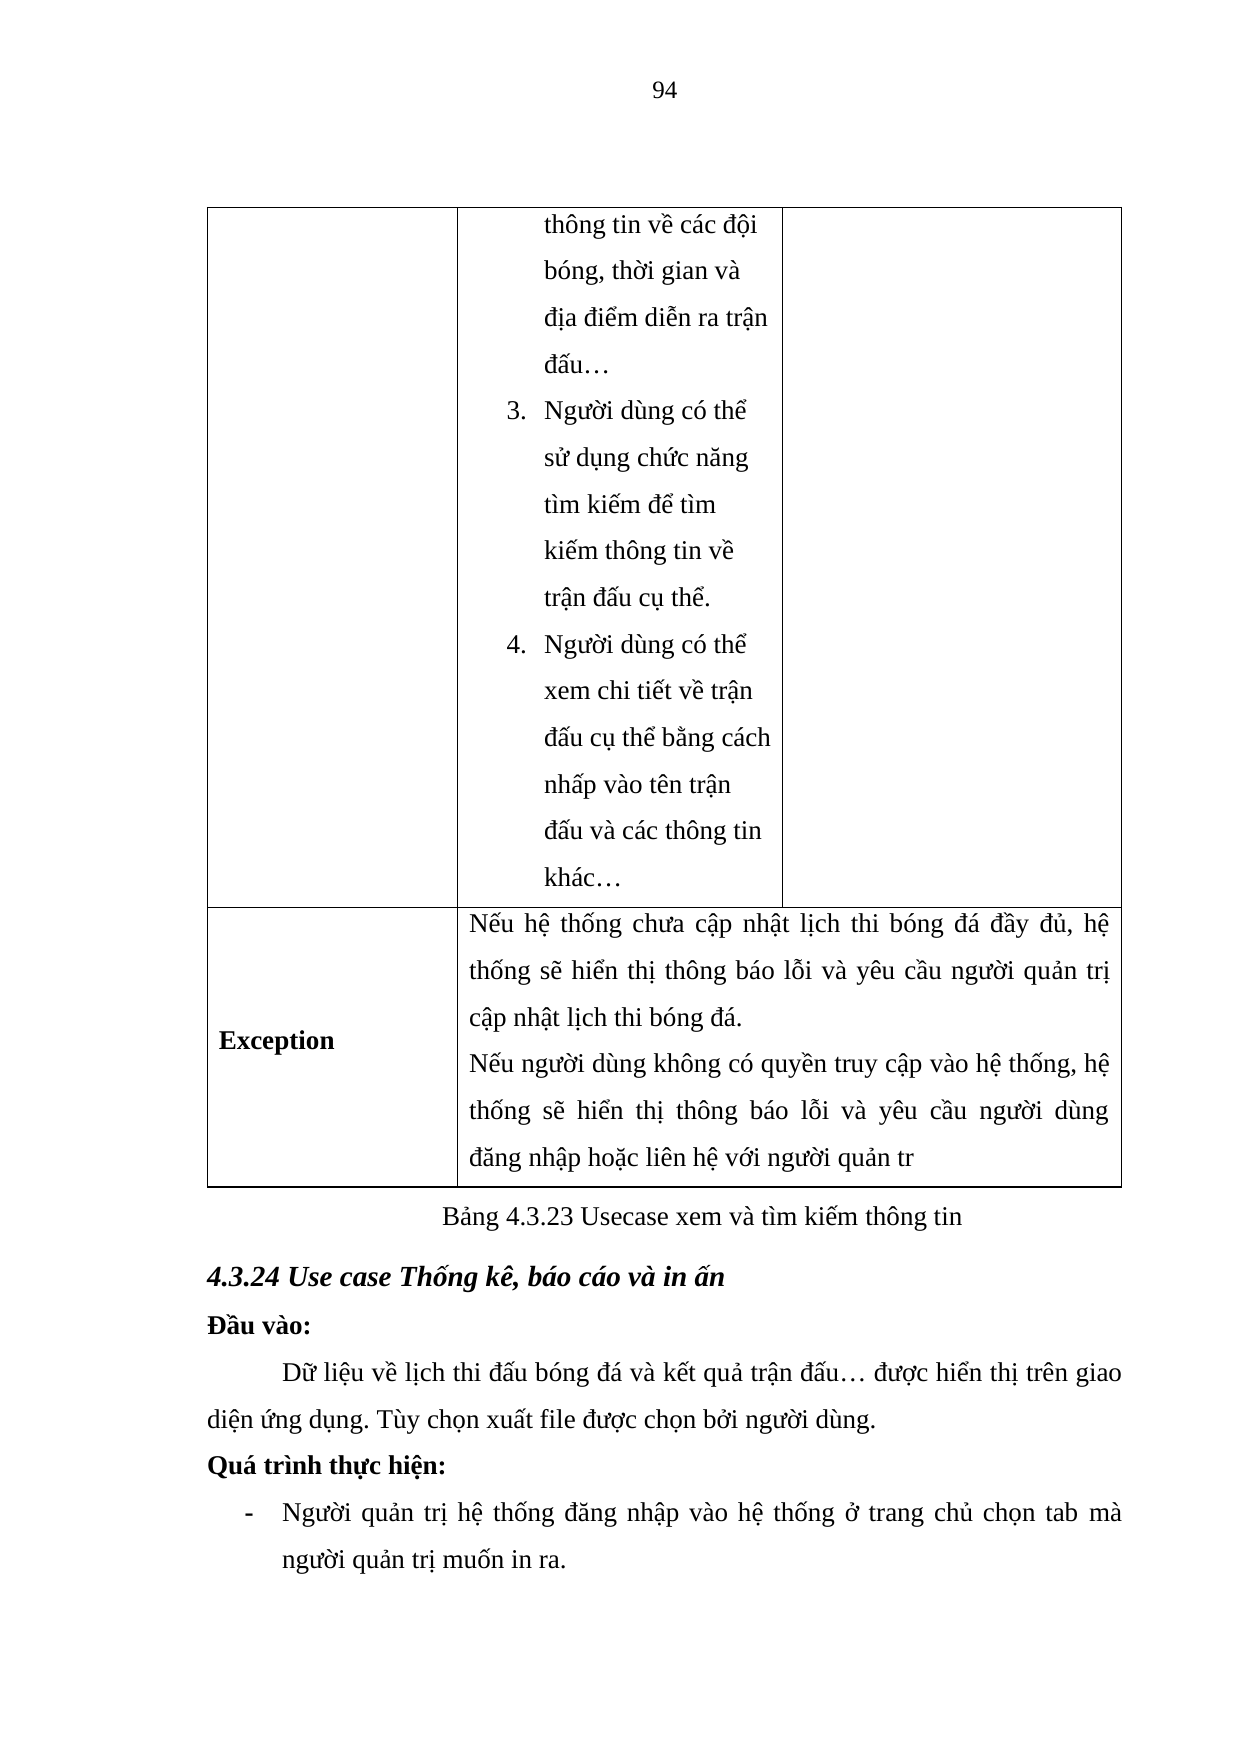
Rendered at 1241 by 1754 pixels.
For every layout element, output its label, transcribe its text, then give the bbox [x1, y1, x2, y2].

text Bảng 4.3.23 Usecase xem và tìm kiếm thông tin [207, 1200, 1122, 1231]
table_cell Nếu hệ thống chưa cập nhật lịch thi bóng đá đầy đủ, hệ thống sẽ hiển thị thông báo lỗi và yêu cầu người quản trị cập nhật lịch thi bóng đá. Nếu người dùng không có quyền truy cập vào hệ thống, hệ thống sẽ hiển thị thông báo lỗi và yêu cầu người dùng đăng nhập hoặc liên hệ với người quản tr [458, 908, 1121, 1186]
table_cell Exception [208, 908, 457, 1186]
text Đầu vào: [207, 1309, 1122, 1341]
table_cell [458, 208, 782, 907]
text 4.3.24 Use case Thống kê, báo cáo và in ấn [207, 1259, 1122, 1293]
text Dữ liệu về lịch thi đấu bóng đá và kết quả trận đấu… được hiển thị trên giao diện ứng dụng. Tùy chọn xuất file được chọn bởi người dùng. [207, 1356, 1122, 1434]
list Người quản trị hệ thống đăng nhập vào hệ thống ở trang chủ chọn tab mà người quản trị muốn in ra. [244, 1496, 1122, 1574]
text Quá trình thực hiện: [207, 1449, 1122, 1481]
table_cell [783, 208, 1121, 907]
